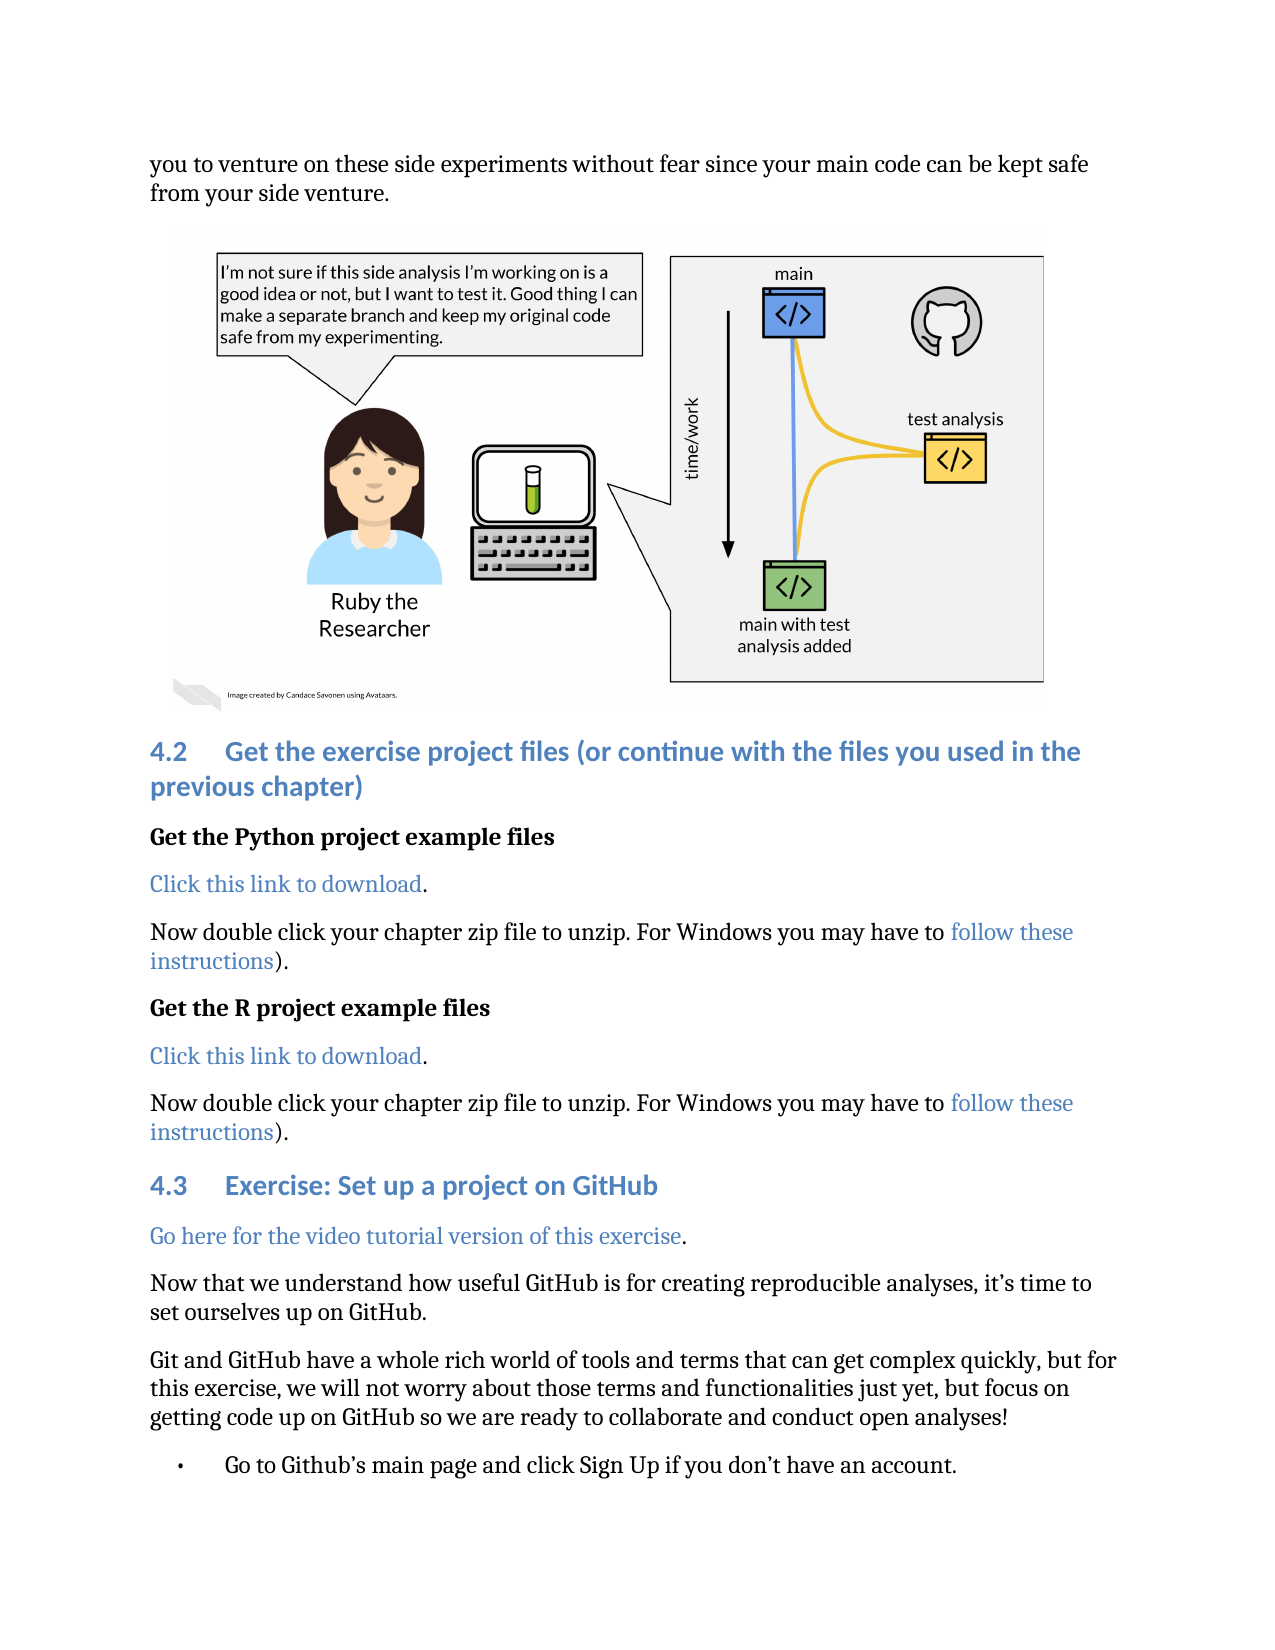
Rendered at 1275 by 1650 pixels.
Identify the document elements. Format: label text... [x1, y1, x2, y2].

picture [168, 226, 1044, 712]
subtitle 4.3 Exercise: Set up a project on GitHub [150, 1167, 1125, 1203]
text Get the R project example files [150, 994, 1125, 1023]
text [150, 150, 1125, 207]
text Go here for the video tutorial version of this exercise. [150, 1222, 1125, 1251]
text Now double click your chapter zip file to unzip. For Windows you may have to follow these instructions). [150, 1089, 1125, 1147]
list Go to Github’s main page and click Sign Up if you don’t have an account. [175, 1451, 1125, 1479]
text Click this link to download. [150, 1042, 1125, 1070]
text Now that we understand how useful GitHub is for creating reproducible analyses, it’s time to set ourselves up on GitHub. [150, 1269, 1125, 1327]
text Get the Python project example files [150, 823, 1125, 852]
subtitle 4.2 Get the exercise project files (or continue with the files you used in the previous chapter) [150, 733, 1125, 804]
text Now double click your chapter zip file to unzip. For Windows you may have to follow these instructions). [150, 918, 1125, 975]
text Git and GitHub have a whole rich world of tools and terms that can get complex quickly, but for this exercise, we will not worry about those terms and functionalities just yet, but focus on getting code up on GitHub so we are ready to collaborate and conduct open analyses! [150, 1346, 1125, 1432]
text Click this link to download. [150, 870, 1125, 899]
